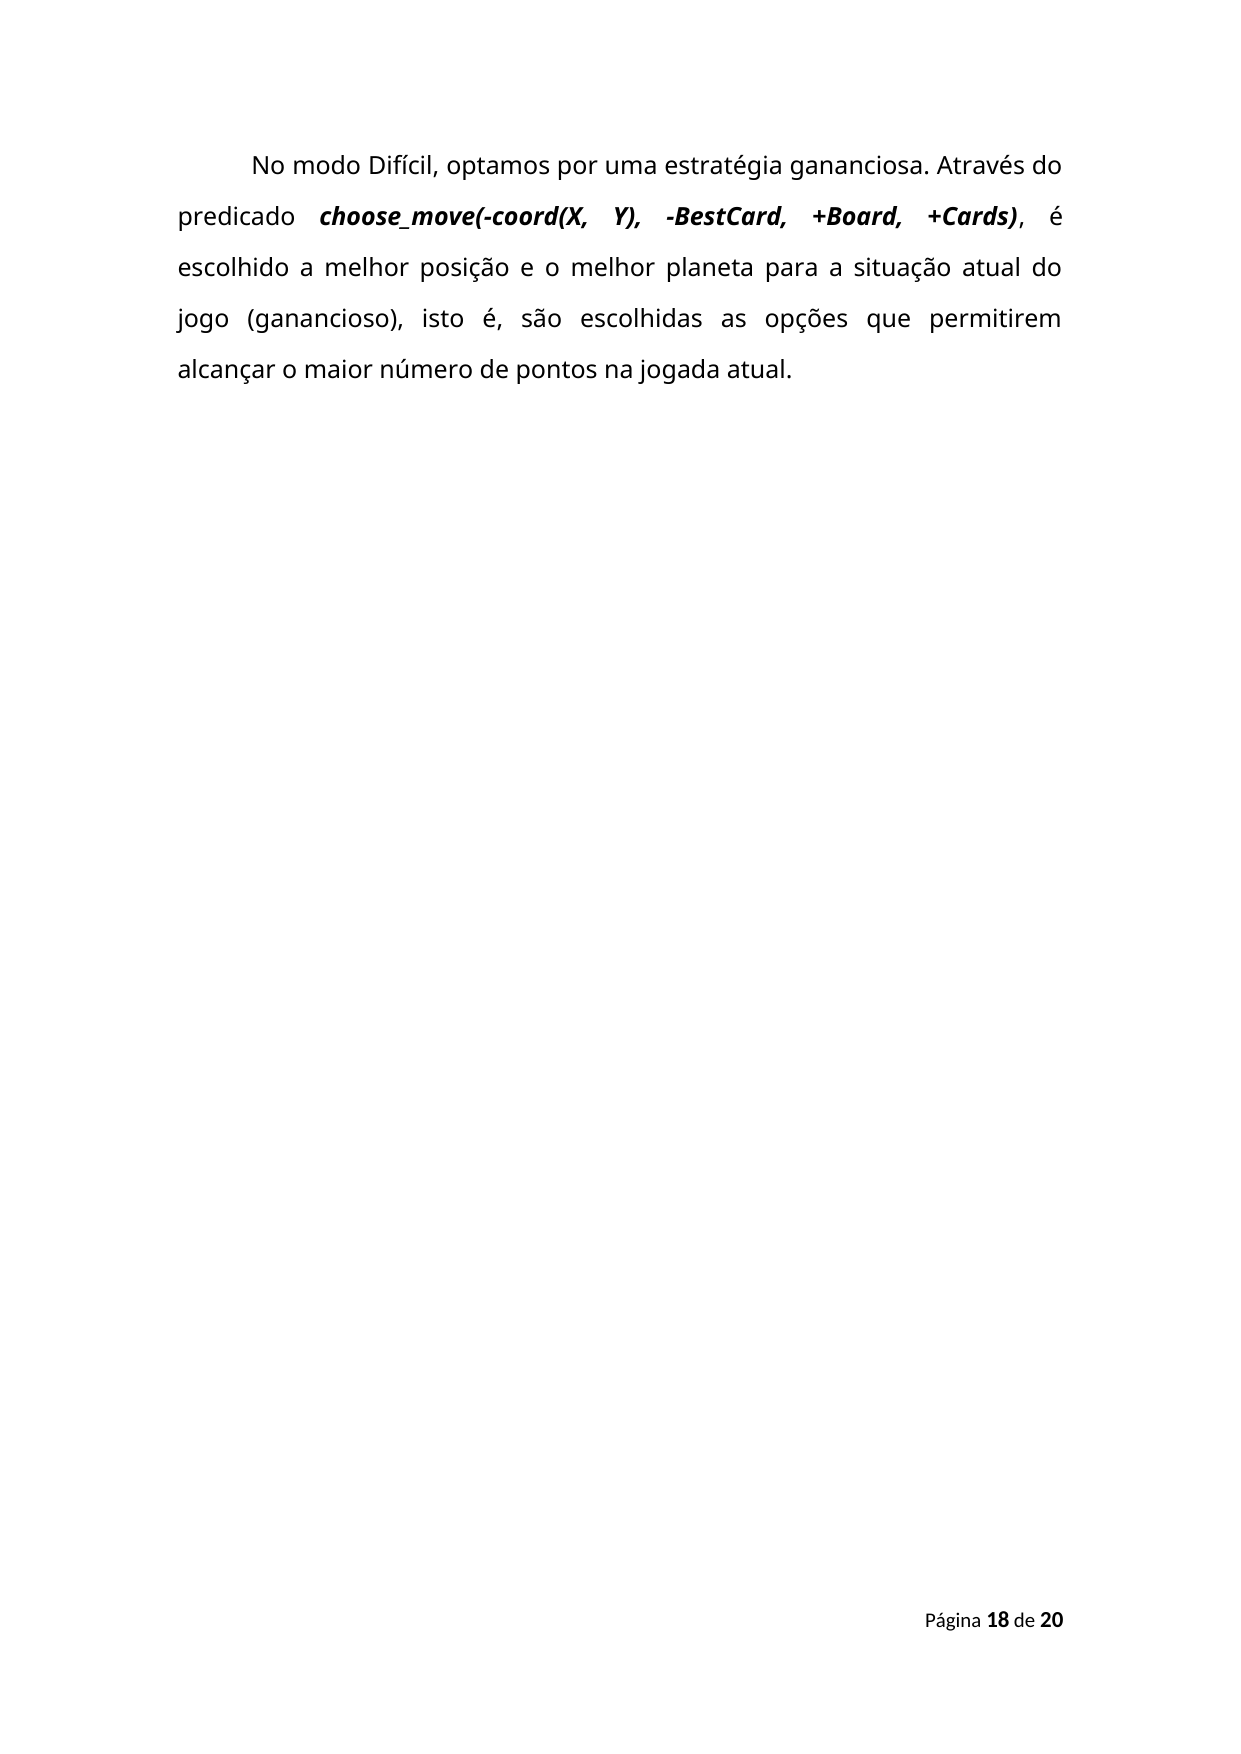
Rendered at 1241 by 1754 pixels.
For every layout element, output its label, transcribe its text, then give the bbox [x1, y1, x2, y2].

text No modo Difícil, optamos por uma estratégia gananciosa. Através do predicado choose_move(-coord(X, Y), -BestCard, +Board, +Cards), é escolhido a melhor posição e o melhor planeta para a situação atual do jogo (ganancioso), isto é, são escolhidas as opções que permitirem alcançar o maior número de pontos na jogada atual. [177, 148, 1063, 386]
